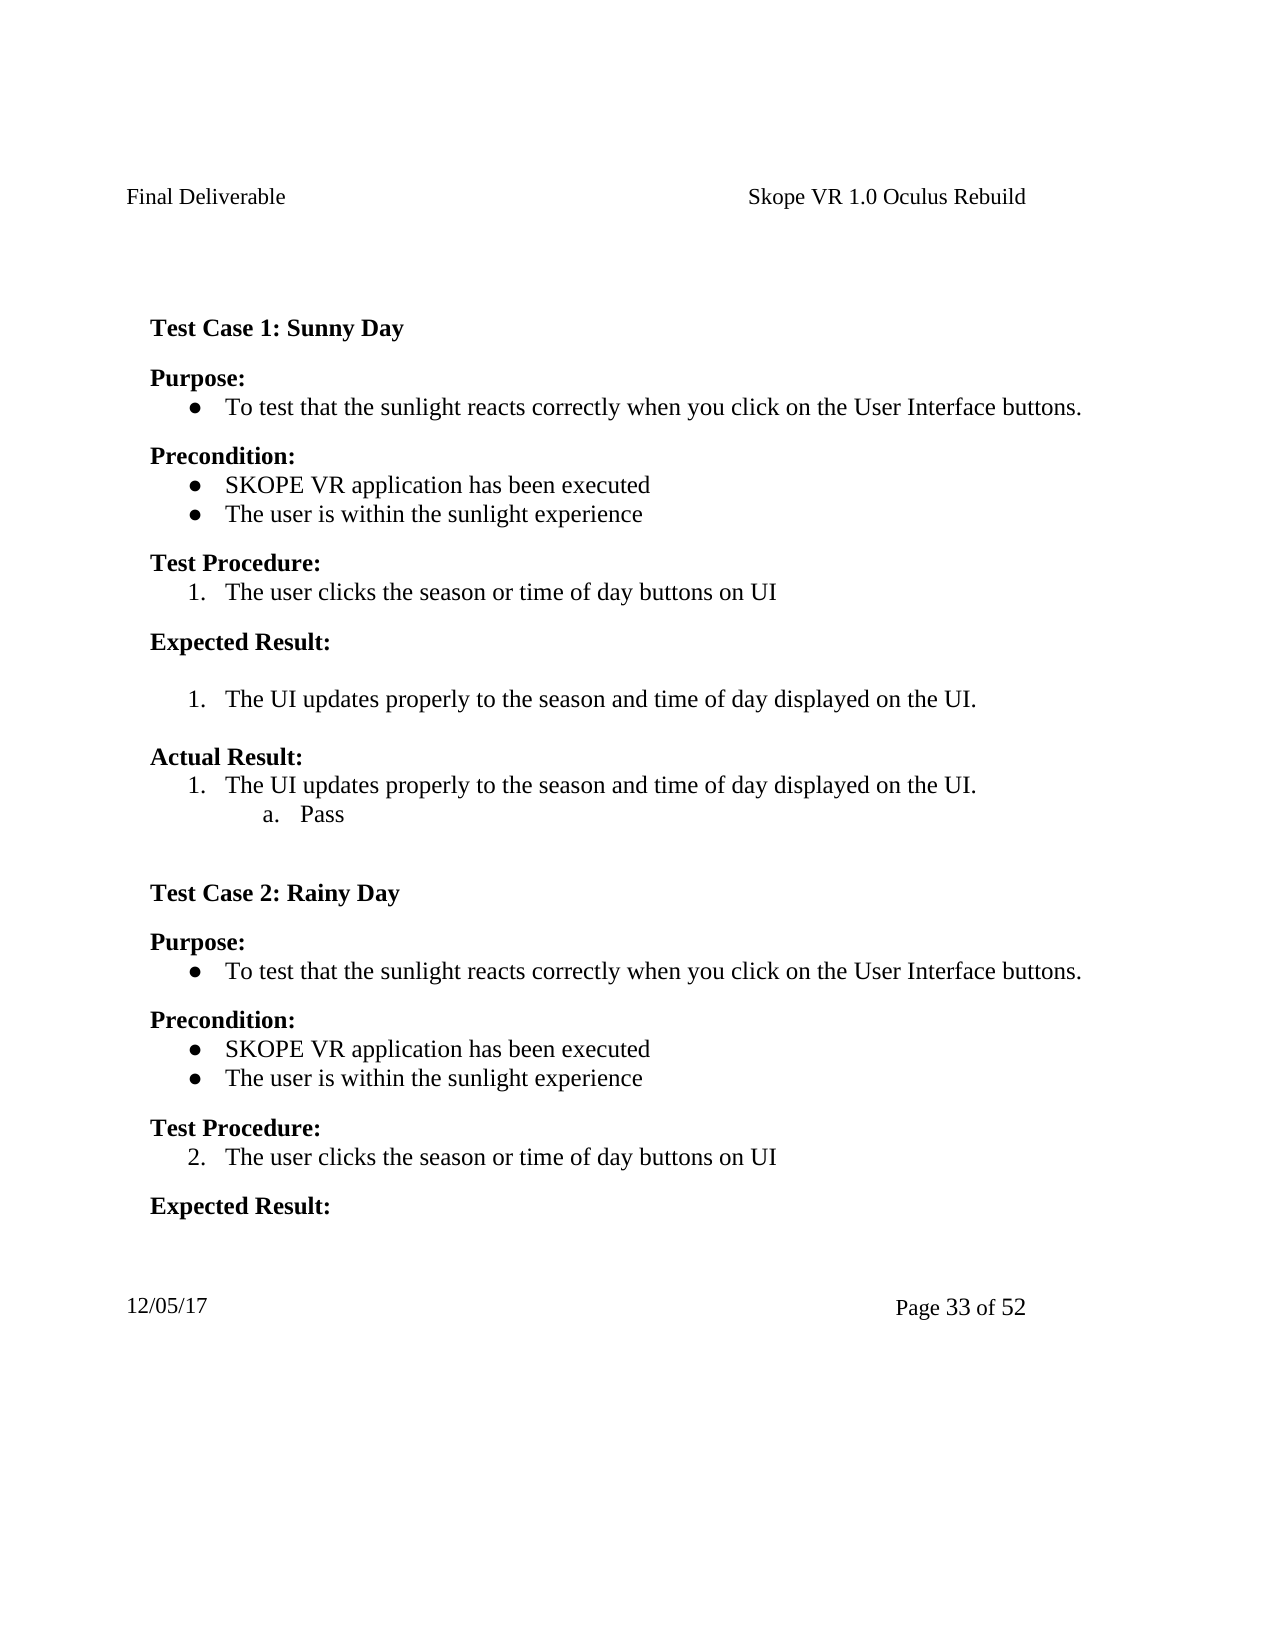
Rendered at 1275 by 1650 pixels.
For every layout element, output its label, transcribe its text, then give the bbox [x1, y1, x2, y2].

text Actual Result: [150, 742, 1125, 771]
text Purpose: [150, 363, 1125, 391]
text Test Procedure: [150, 548, 1125, 577]
list Pass [262, 799, 1125, 828]
text Purpose: [150, 927, 1125, 956]
list The user is within the sunlight experience [187, 499, 1125, 528]
text Expected Result: [150, 627, 1125, 656]
list SKOPE VR application has been executed [187, 1034, 1125, 1063]
list The UI updates properly to the season and time of day displayed on the UI. [187, 771, 1125, 799]
list The user clicks the season or time of day buttons on UI [187, 577, 1125, 606]
text Expected Result: [150, 1191, 1125, 1220]
text Test Case 2: Rainy Day [150, 878, 1125, 906]
text Precondition: [150, 1006, 1125, 1034]
list The user clicks the season or time of day buttons on UI [187, 1142, 1125, 1170]
text Precondition: [150, 441, 1125, 470]
list To test that the sunlight reacts correctly when you click on the User Interface buttons. [187, 956, 1125, 985]
list To test that the sunlight reacts correctly when you click on the User Interface buttons. [187, 391, 1125, 420]
list SKOPE VR application has been executed [187, 470, 1125, 499]
list The user is within the sunlight experience [187, 1063, 1125, 1092]
text Test Procedure: [150, 1113, 1125, 1142]
text Test Case 1: Sunny Day [150, 313, 1125, 342]
list The UI updates properly to the season and time of day displayed on the UI. [187, 684, 1125, 713]
